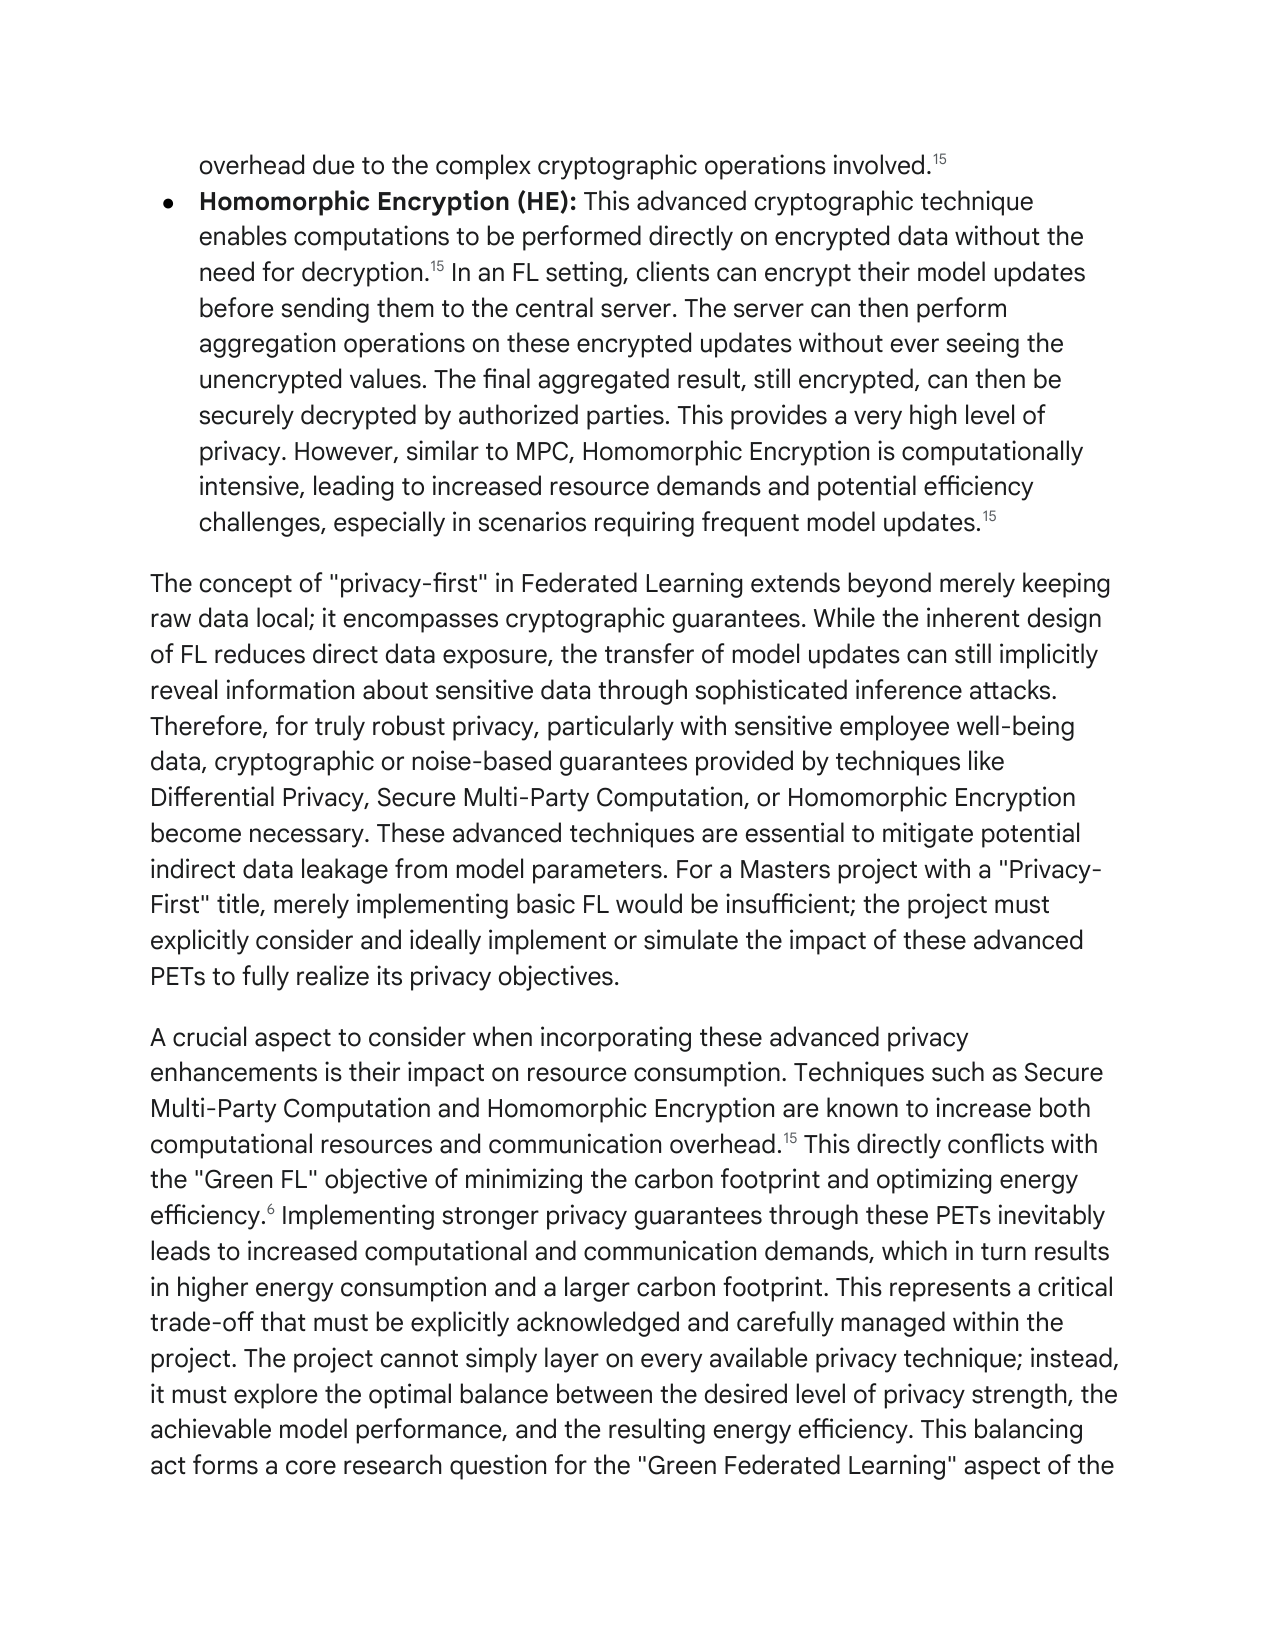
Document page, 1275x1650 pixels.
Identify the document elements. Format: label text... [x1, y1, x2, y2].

list Homomorphic Encryption (HE): This advanced cryptographic technique enables computations to be performed directly on encrypted data without the need for decryption.15 In an FL setting, clients can encrypt their model updates before sending them to the central server. The server can then perform aggregation operations on these encrypted updates without ever seeing the unencrypted values. The final aggregated result, still encrypted, can then be securely decrypted by authorized parties. This provides a very high level of privacy. However, similar to MPC, Homomorphic Encryption is computationally intensive, leading to increased resource demands and potential efficiency challenges, especially in scenarios requiring frequent model updates.15 [161, 186, 1125, 539]
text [150, 1022, 1125, 1482]
text The concept of "privacy-first" in Federated Learning extends beyond merely keeping raw data local; it encompasses cryptographic guarantees. While the inherent design of FL reduces direct data exposure, the transfer of model updates can still implicitly reveal information about sensitive data through sophisticated inference attacks. Therefore, for truly robust privacy, particularly with sensitive employee well-being data, cryptographic or noise-based guarantees provided by techniques like Differential Privacy, Secure Multi-Party Computation, or Homomorphic Encryption become necessary. These advanced techniques are essential to mitigate potential indirect data leakage from model parameters. For a Masters project with a "Privacy-First" title, merely implementing basic FL would be insufficient; the project must explicitly consider and ideally implement or simulate the impact of these advanced PETs to fully realize its privacy objectives. [150, 568, 1125, 992]
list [161, 150, 1125, 181]
